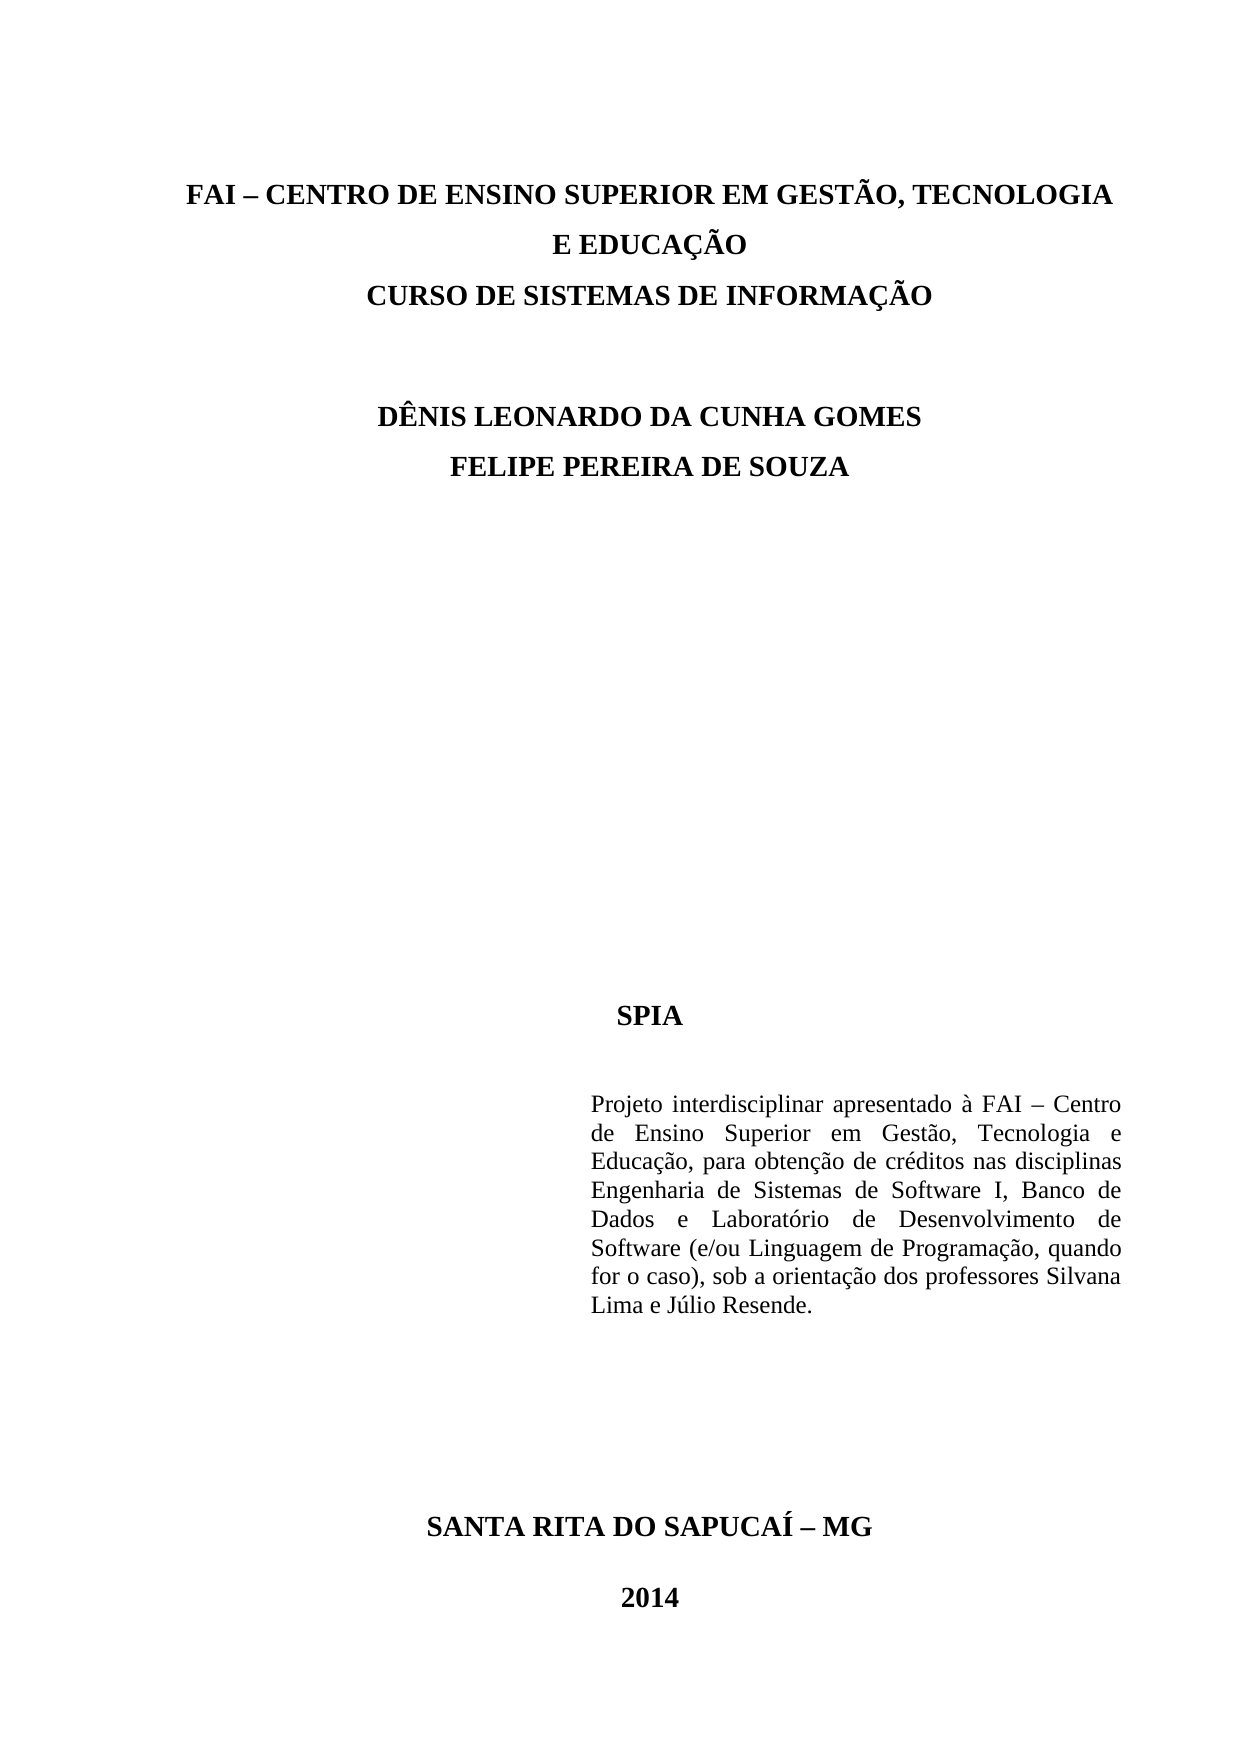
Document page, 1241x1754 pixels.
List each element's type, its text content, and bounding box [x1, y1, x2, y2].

text CURSO DE SISTEMAS DE INFORMAÇÃO [177, 278, 1122, 311]
text DÊNIS LEONARDO DA CUNHA GOMES [177, 399, 1122, 433]
text FELIPE PEREIRA DE SOUZA [177, 449, 1122, 483]
text FAI – CENTRO DE ENSINO SUPERIOR EM GESTÃO, TECNOLOGIA E EDUCAÇÃO [177, 177, 1122, 261]
text 2014 [177, 1580, 1122, 1613]
text SPIA [177, 998, 1122, 1031]
text SANTA RITA DO SAPUCAÍ – MG [177, 1509, 1122, 1542]
text Projeto interdisciplinar apresentado à FAI – Centro de Ensino Superior em Gestão, Tecnologia e Educação, para obtenção de créditos nas disciplinas Engenharia de Sistemas de Software I, Banco de Dados e Laboratório de Desenvolvimento de Software (e/ou Linguagem de Programação, quando for o caso), sob a orientação dos professores Silvana Lima e Júlio Resende. [591, 1089, 1122, 1319]
